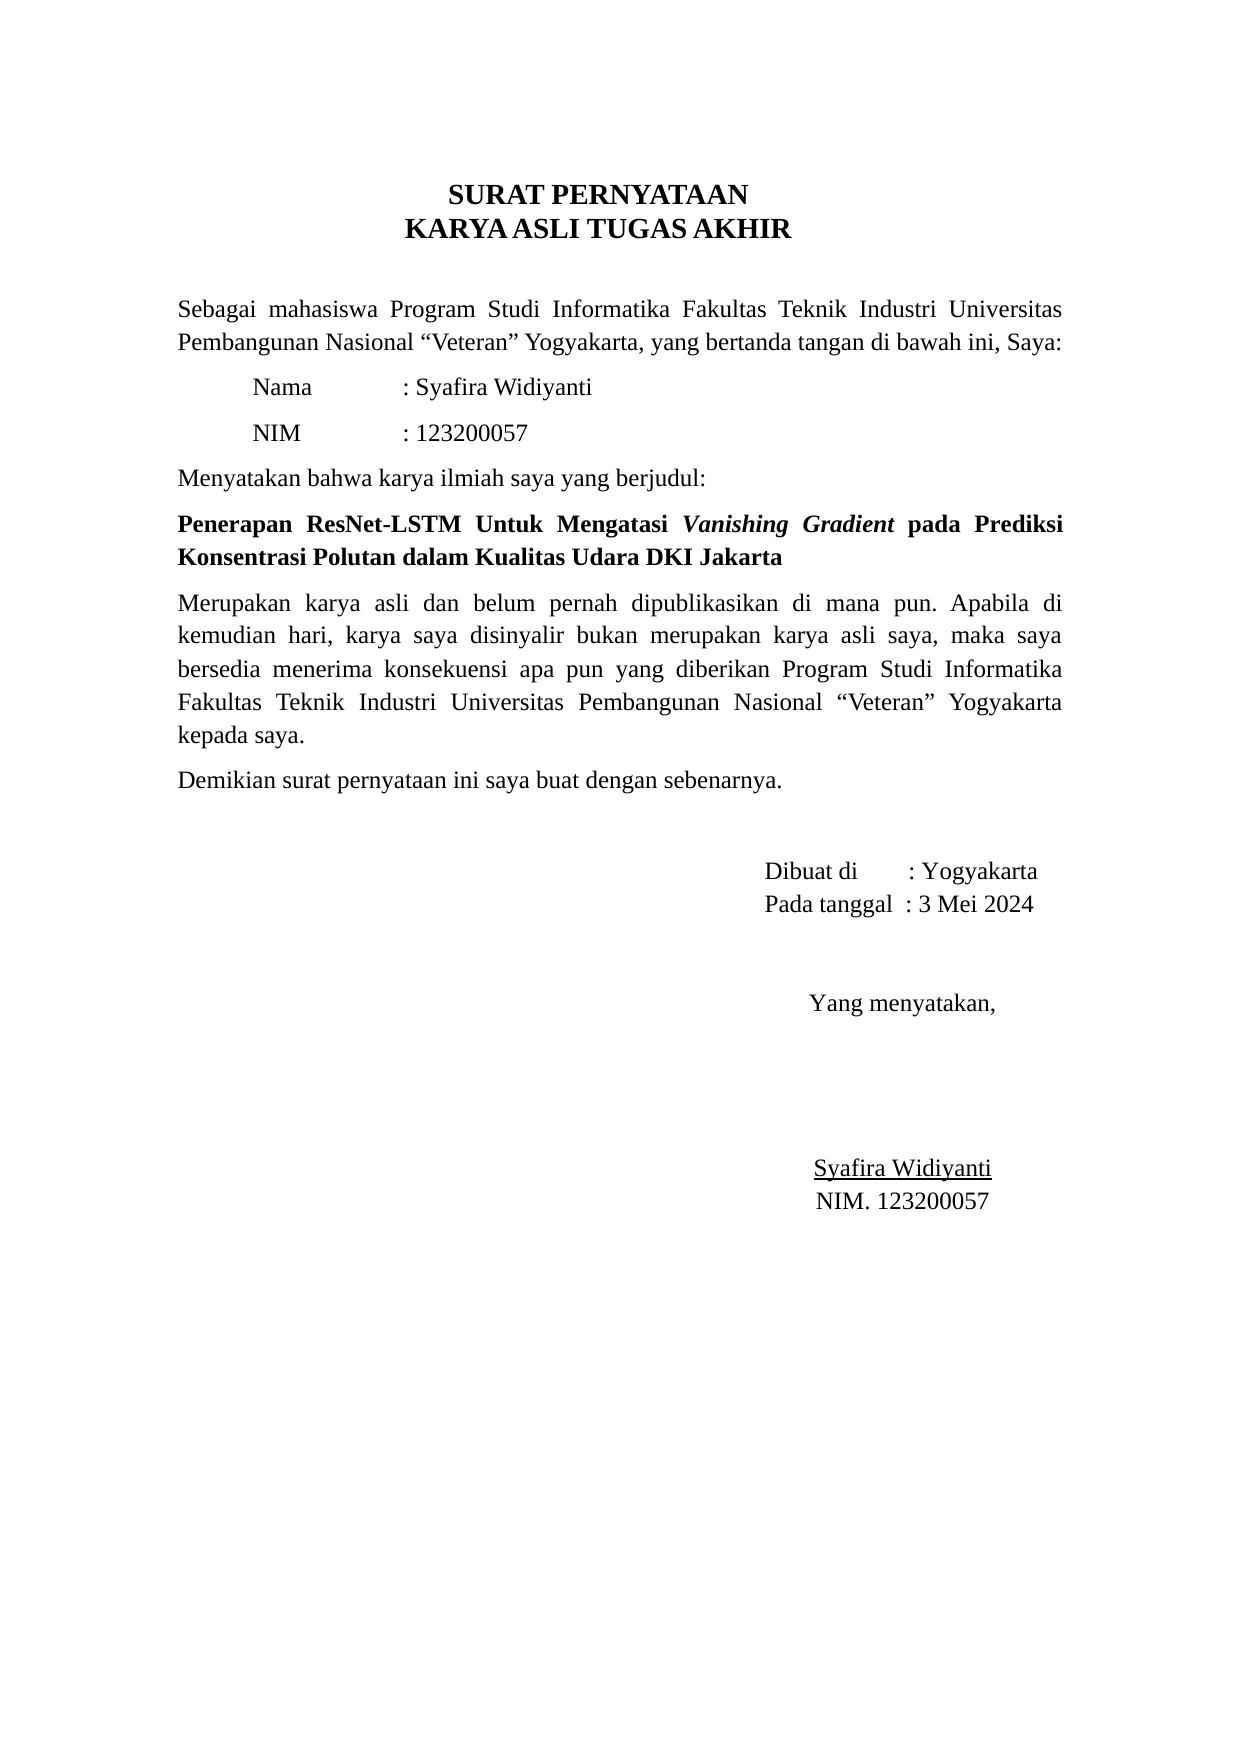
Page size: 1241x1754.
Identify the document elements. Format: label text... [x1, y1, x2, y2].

text Demikian surat pernyataan ini saya buat dengan sebenarnya. [177, 765, 1063, 794]
table_cell Yang menyatakan, Syafira Widiyanti NIM. 123200057 [709, 988, 1096, 1219]
subtitle SURAT PERNYATAAN KARYA ASLI TUGAS AKHIR [399, 177, 797, 244]
text NIM : 123200057 [177, 418, 1063, 447]
text Nama : Syafira Widiyanti [177, 372, 1063, 401]
text Merupakan karya asli dan belum pernah dipublikasikan di mana pun. Apabila di kemudian hari, karya saya disinyalir bukan merupakan karya asli saya, maka saya bersedia menerima konsekuensi apa pun yang diberikan Program Studi Informatika Fakultas Teknik Industri Universitas Pembangunan Nasional “Veteran” Yogyakarta kepada saya. [177, 588, 1063, 748]
table_header Dibuat di : Yogyakarta Pada tanggal : 3 Mei 2024 [753, 856, 1141, 988]
text Menyatakan bahwa karya ilmiah saya yang berjudul: [177, 463, 1063, 492]
text Penerapan ResNet-LSTM Untuk Mengatasi Vanishing Gradient pada Prediksi Konsentrasi Polutan dalam Kualitas Udara DKI Jakarta [177, 509, 1063, 571]
text Sebagai mahasiswa Program Studi Informatika Fakultas Teknik Industri Universitas Pembangunan Nasional “Veteran” Yogyakarta, yang bertanda tangan di bawah ini, Saya: [177, 294, 1063, 356]
